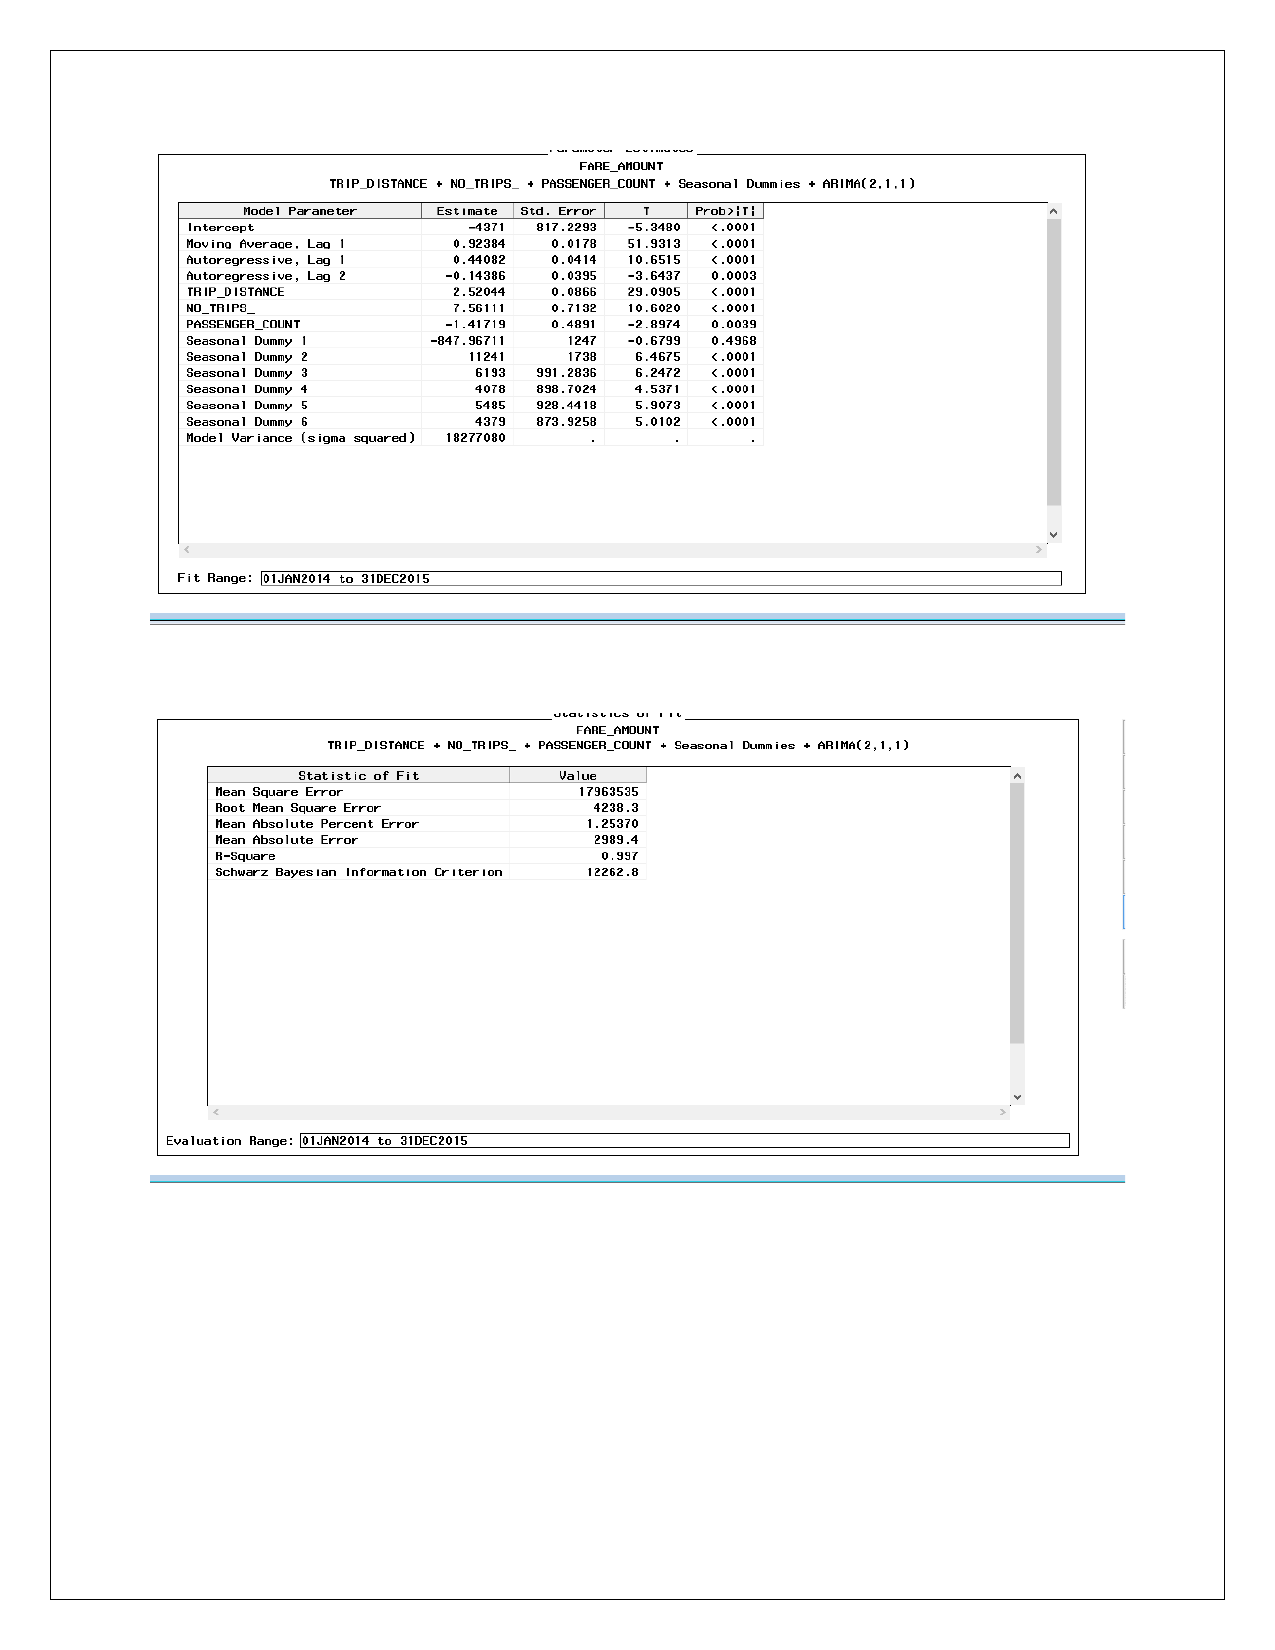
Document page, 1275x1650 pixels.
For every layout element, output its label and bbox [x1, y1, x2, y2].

picture [150, 713, 1125, 1183]
picture [150, 150, 1125, 625]
